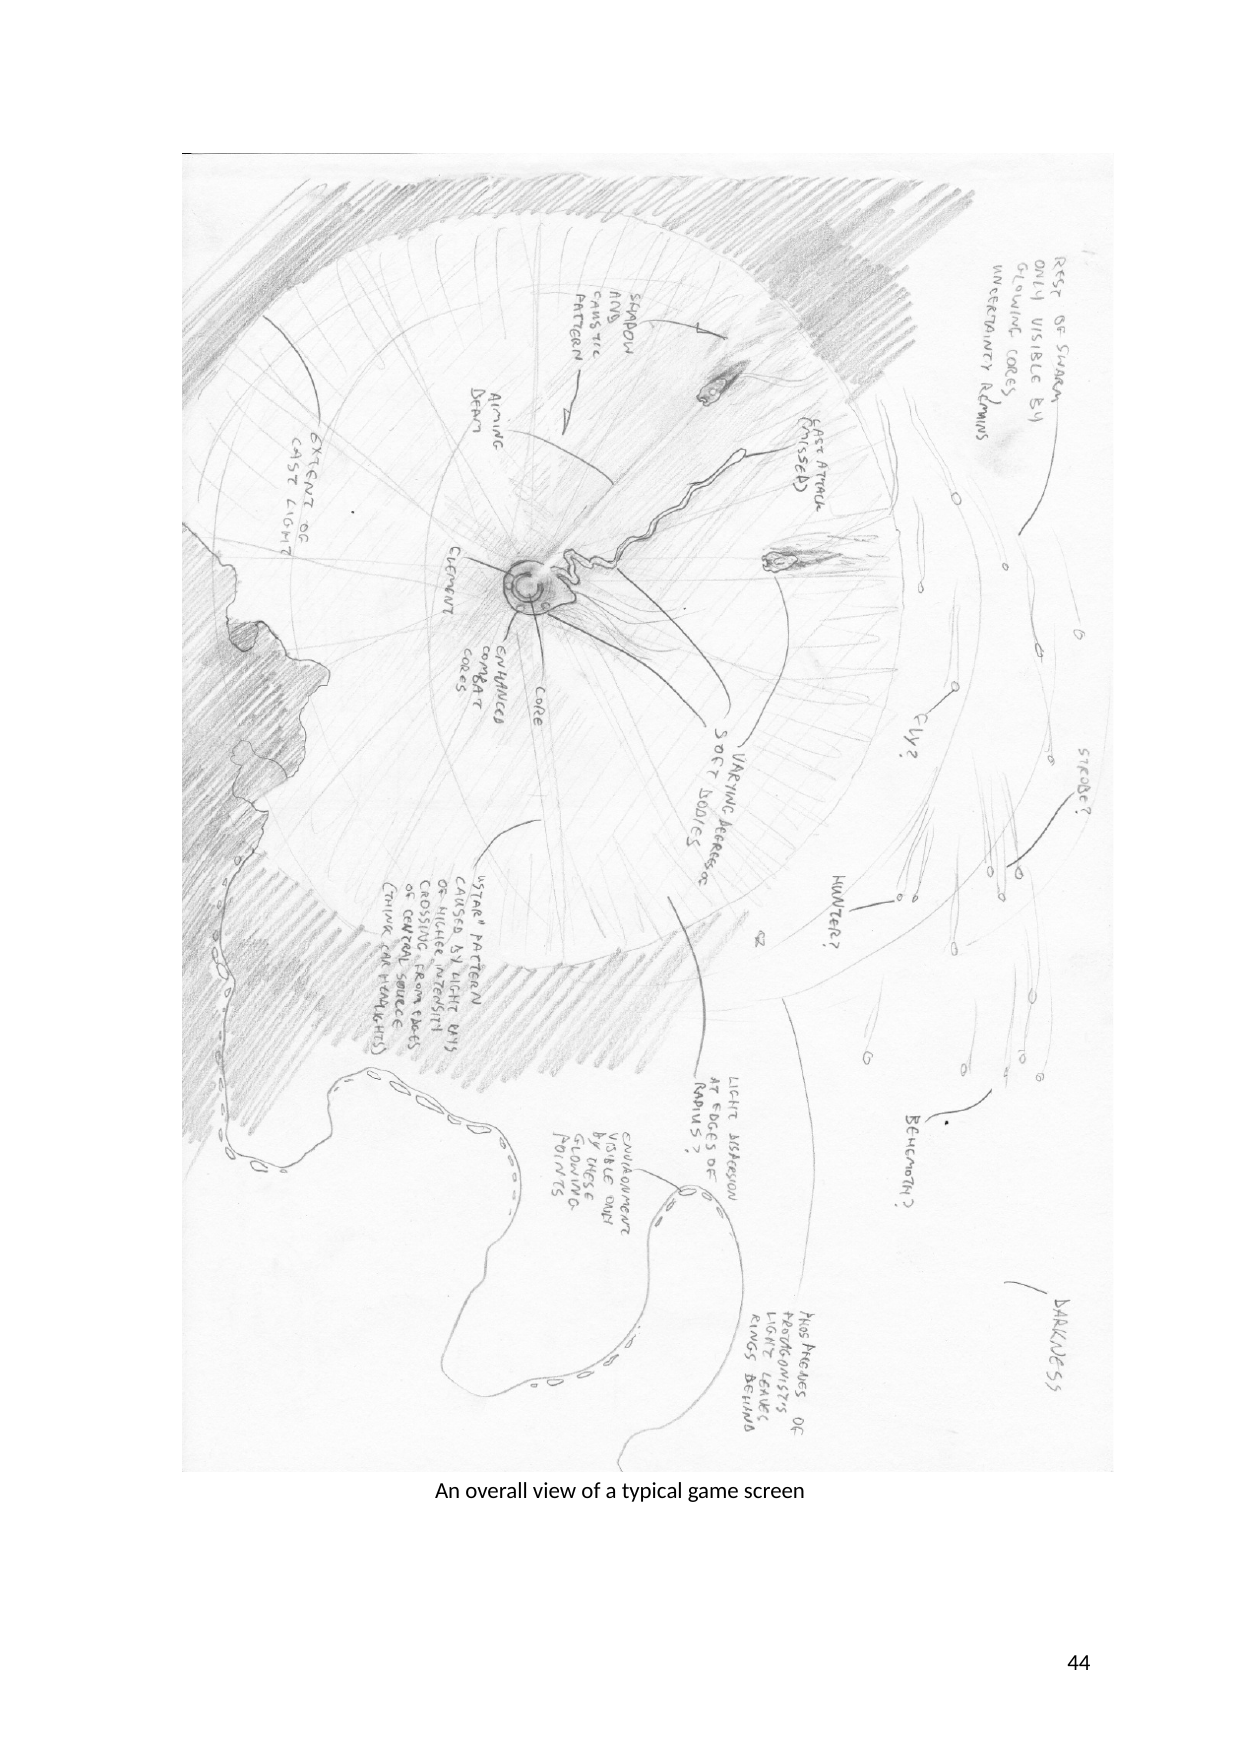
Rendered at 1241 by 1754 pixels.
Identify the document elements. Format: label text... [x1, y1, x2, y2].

picture [182, 153, 1114, 1472]
